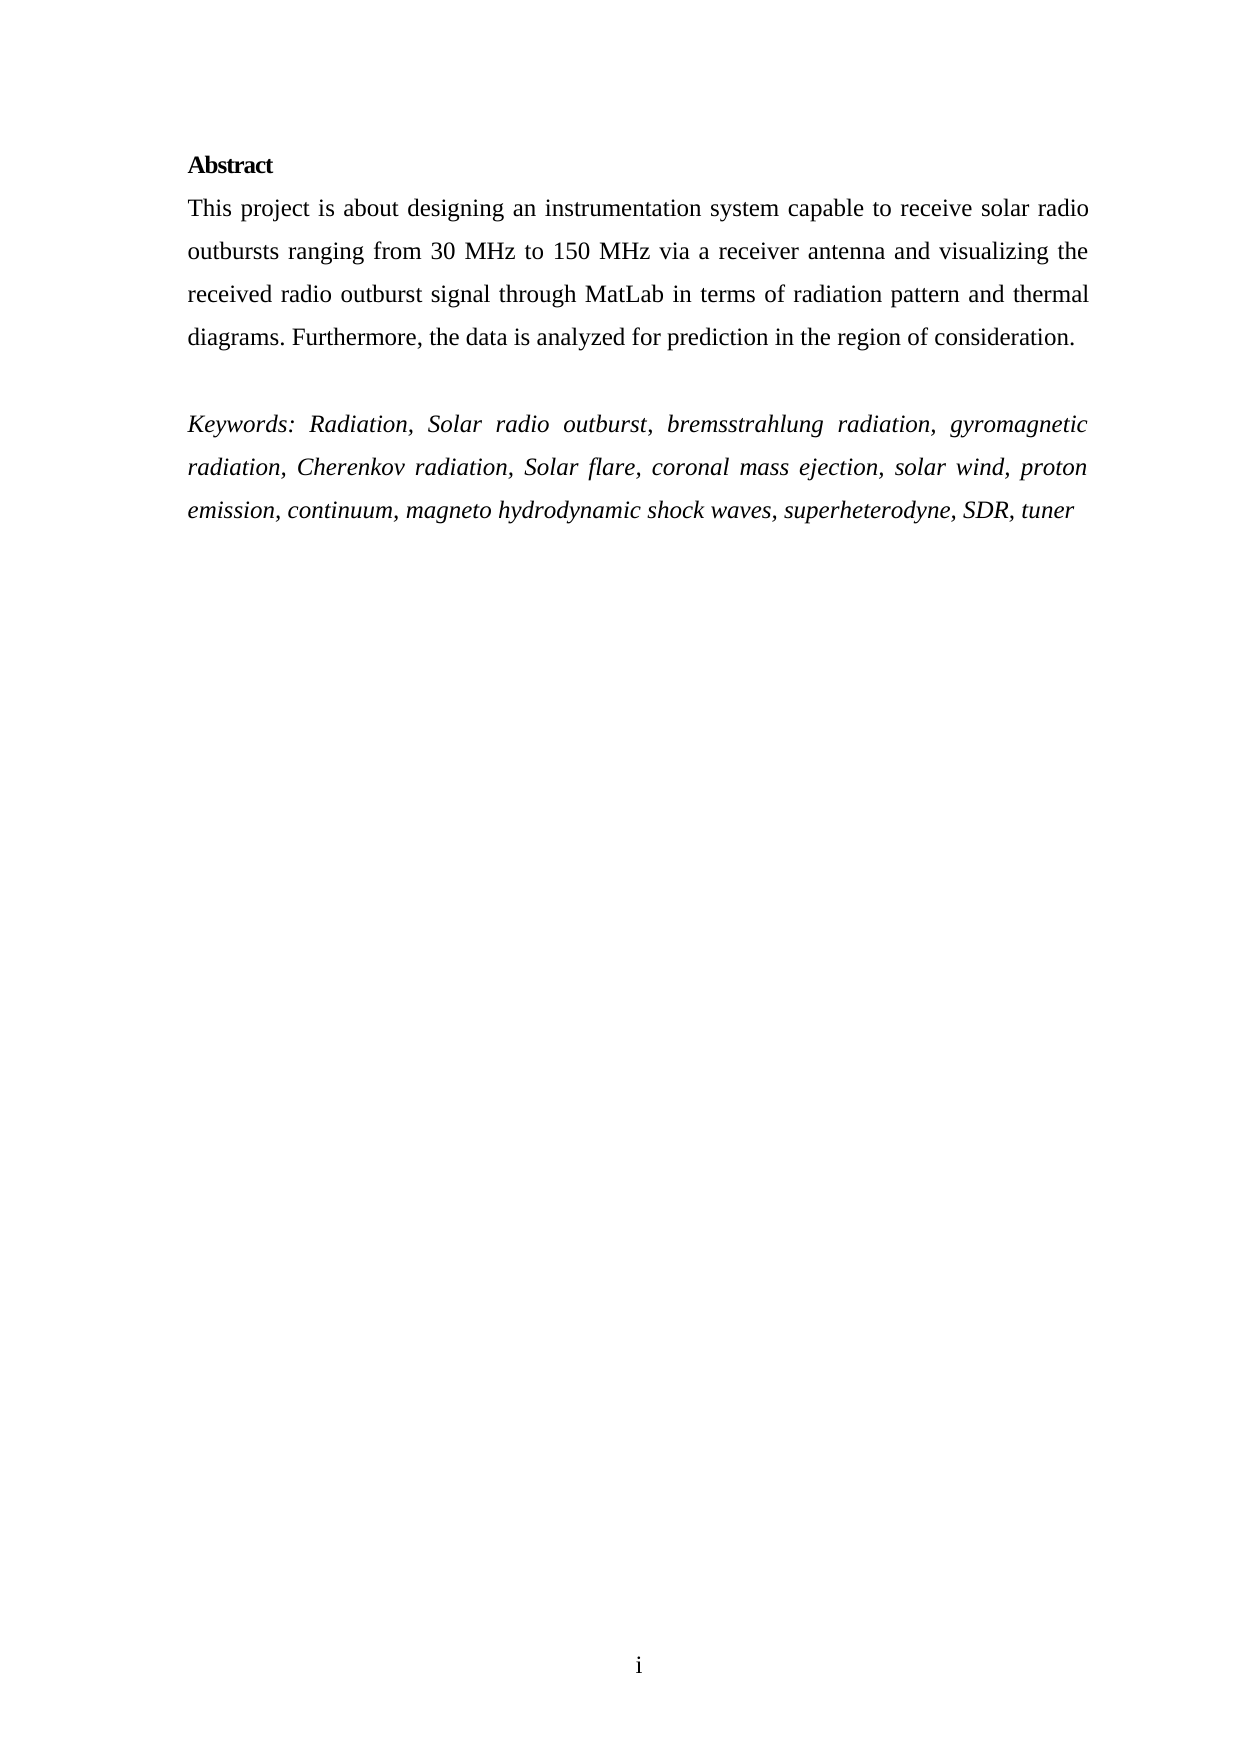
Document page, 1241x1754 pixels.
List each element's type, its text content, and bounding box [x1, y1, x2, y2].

text This project is about designing an instrumentation system capable to receive solar radio outbursts ranging from 30 MHz to 150 MHz via a receiver antenna and visualizing the received radio outburst signal through MatLab in terms of radiation pattern and thermal diagrams. Furthermore, the data is analyzed for prediction in the region of consideration. [187, 193, 1090, 351]
text Keywords: Radiation, Solar radio outburst, bremsstrahlung radiation, gyromagnetic radiation, Cherenkov radiation, Solar flare, coronal mass ejection, solar wind, proton emission, continuum, magneto hydrodynamic shock waves, superheterodyne, SDR, tuner [187, 409, 1090, 524]
